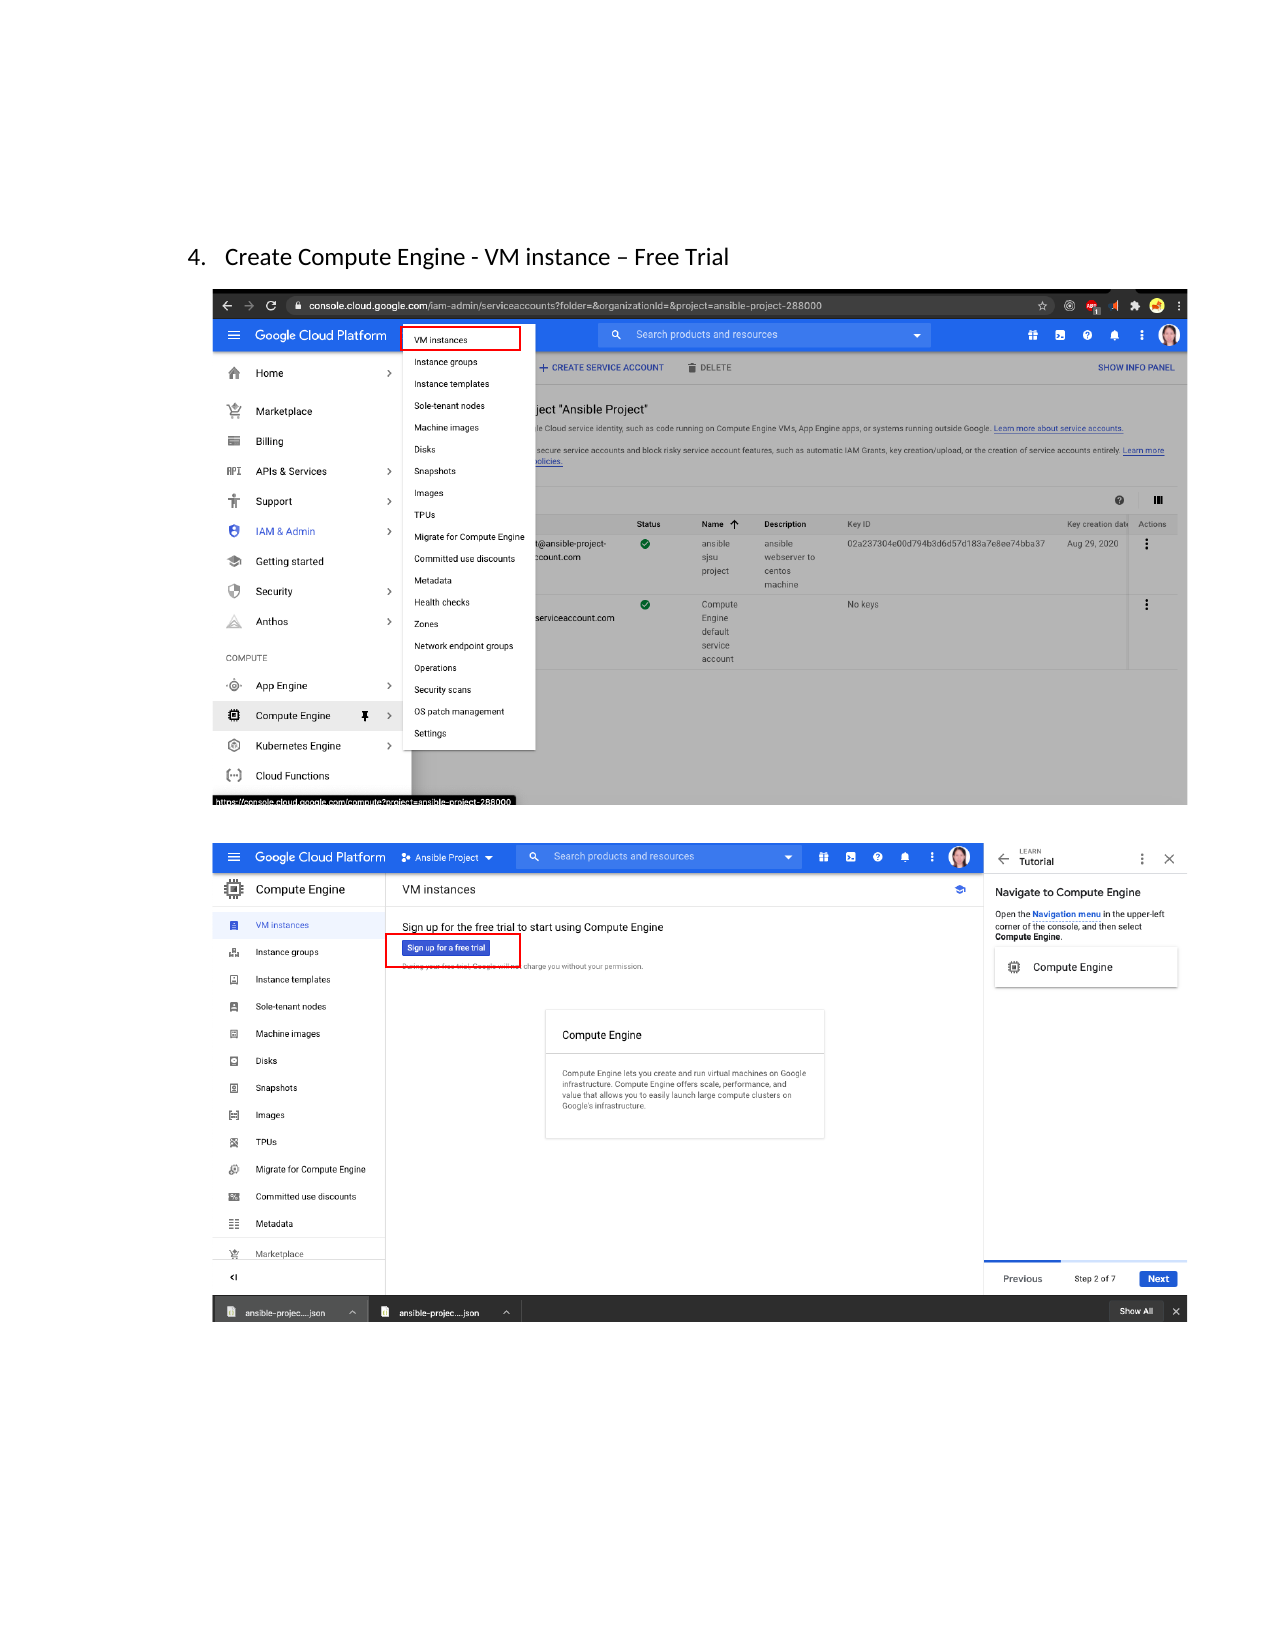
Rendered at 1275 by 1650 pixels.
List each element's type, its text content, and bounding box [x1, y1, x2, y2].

list Create Compute Engine - VM instance – Free Trial [187, 242, 1125, 272]
picture [212, 843, 1188, 1322]
picture [212, 289, 1188, 805]
